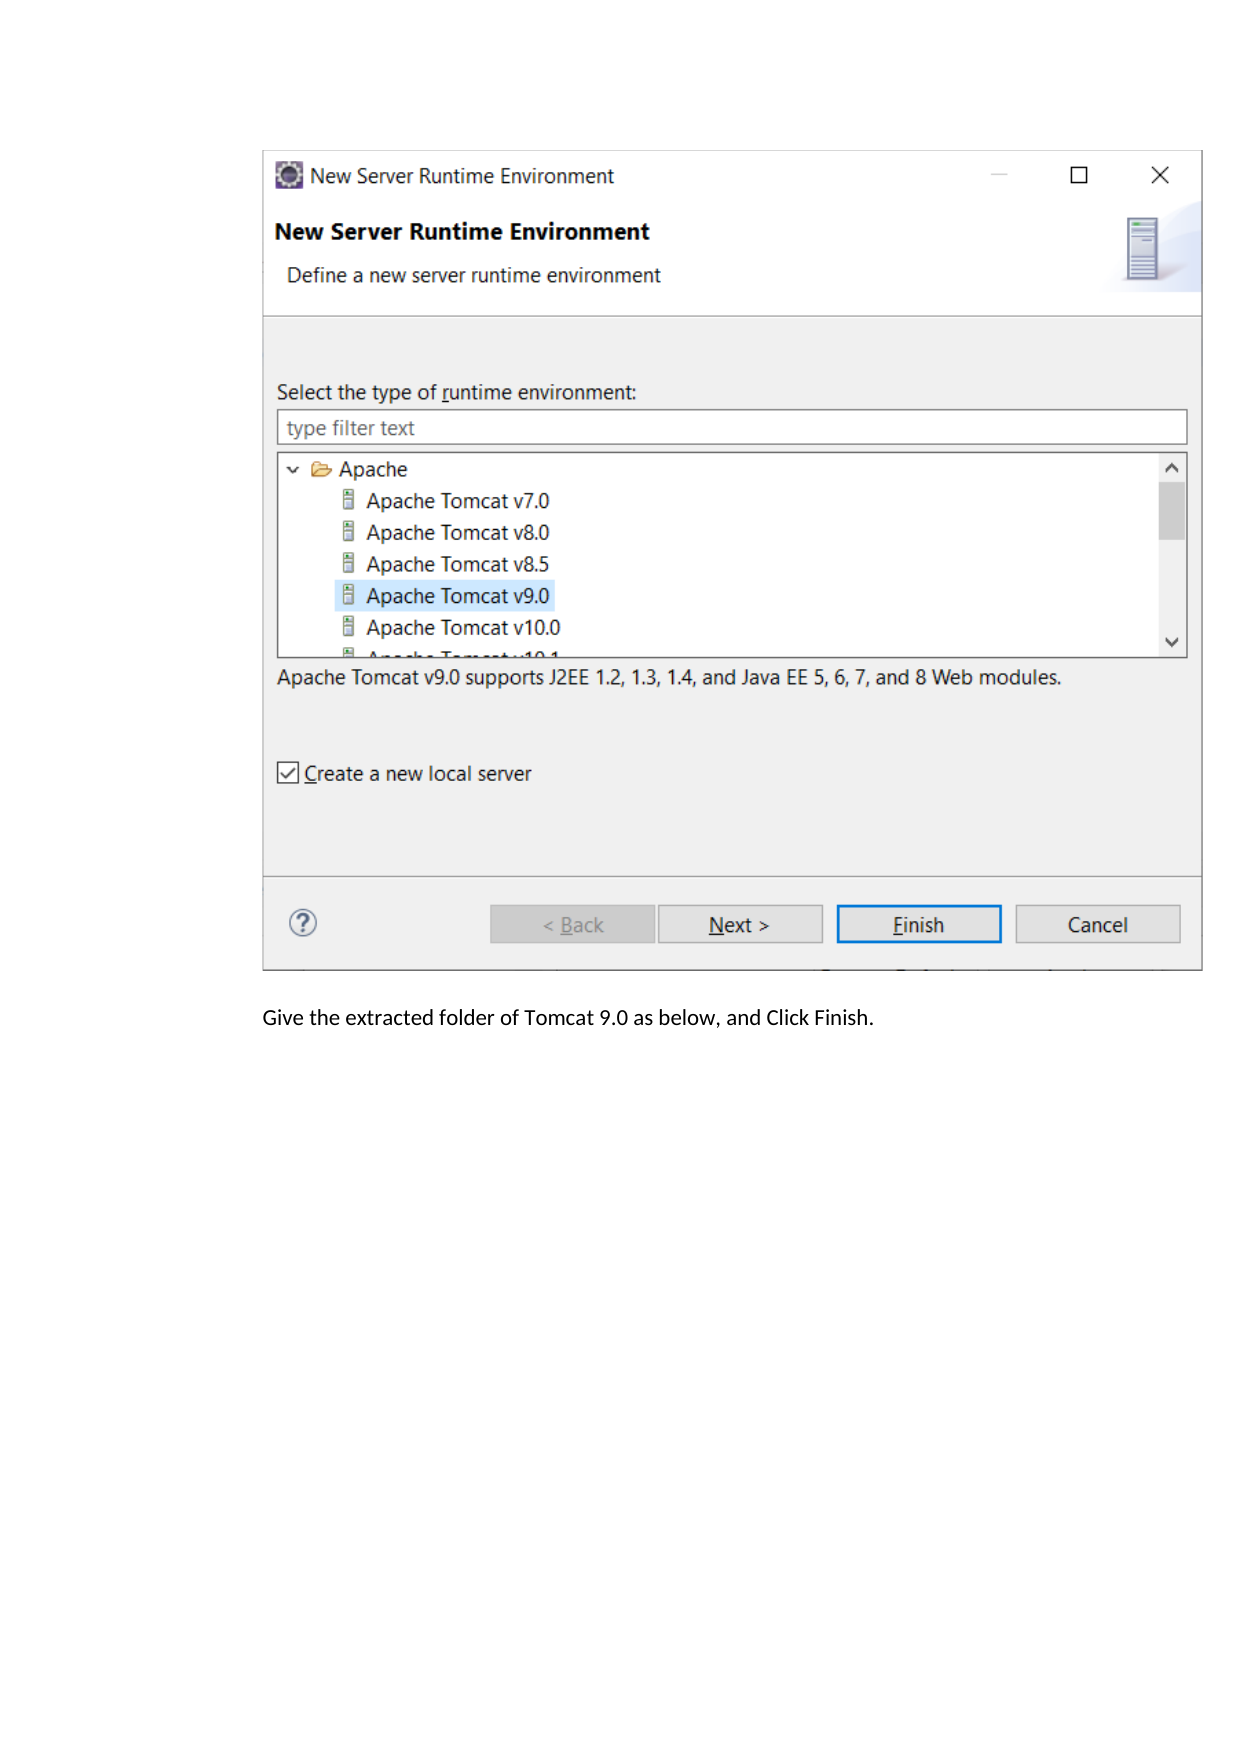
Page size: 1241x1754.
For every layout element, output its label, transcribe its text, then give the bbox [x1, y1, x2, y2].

picture [262, 150, 1203, 971]
list Give the extracted folder of Tomcat 9.0 as below, and Click Finish. [262, 1003, 1090, 1031]
